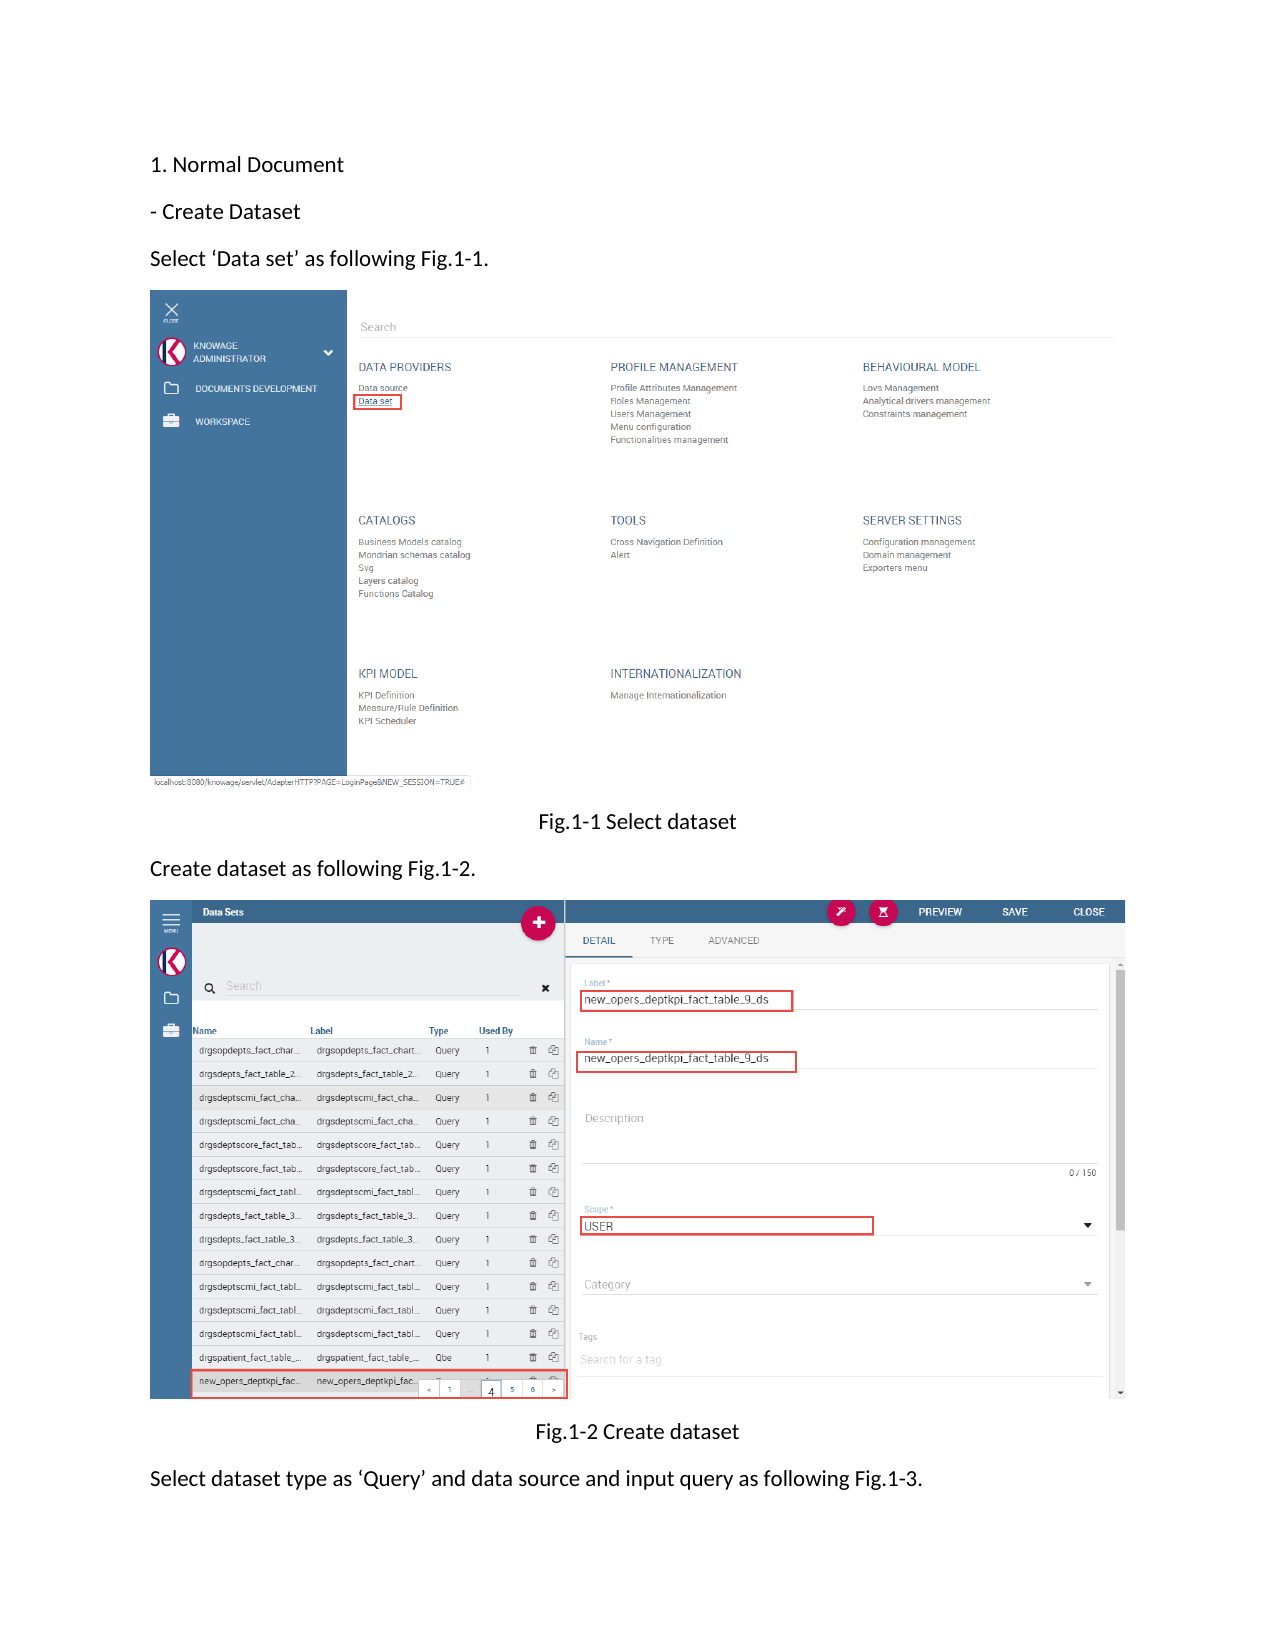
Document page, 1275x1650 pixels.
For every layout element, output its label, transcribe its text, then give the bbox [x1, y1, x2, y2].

text Select dataset type as ‘Query’ and data source and input query as following Fig.1-3. [150, 1464, 1125, 1492]
text - Create Dataset [150, 197, 1125, 225]
text Fig.1-1 Select dataset [150, 807, 1125, 835]
text Select ‘Data set’ as following Fig.1-1. [150, 244, 1125, 272]
text Fig.1-2 Create dataset [150, 1417, 1125, 1445]
text Create dataset as following Fig.1-2. [150, 854, 1125, 882]
text 1. Normal Document [150, 150, 1125, 178]
picture [150, 900, 1125, 1399]
picture [150, 290, 1125, 789]
